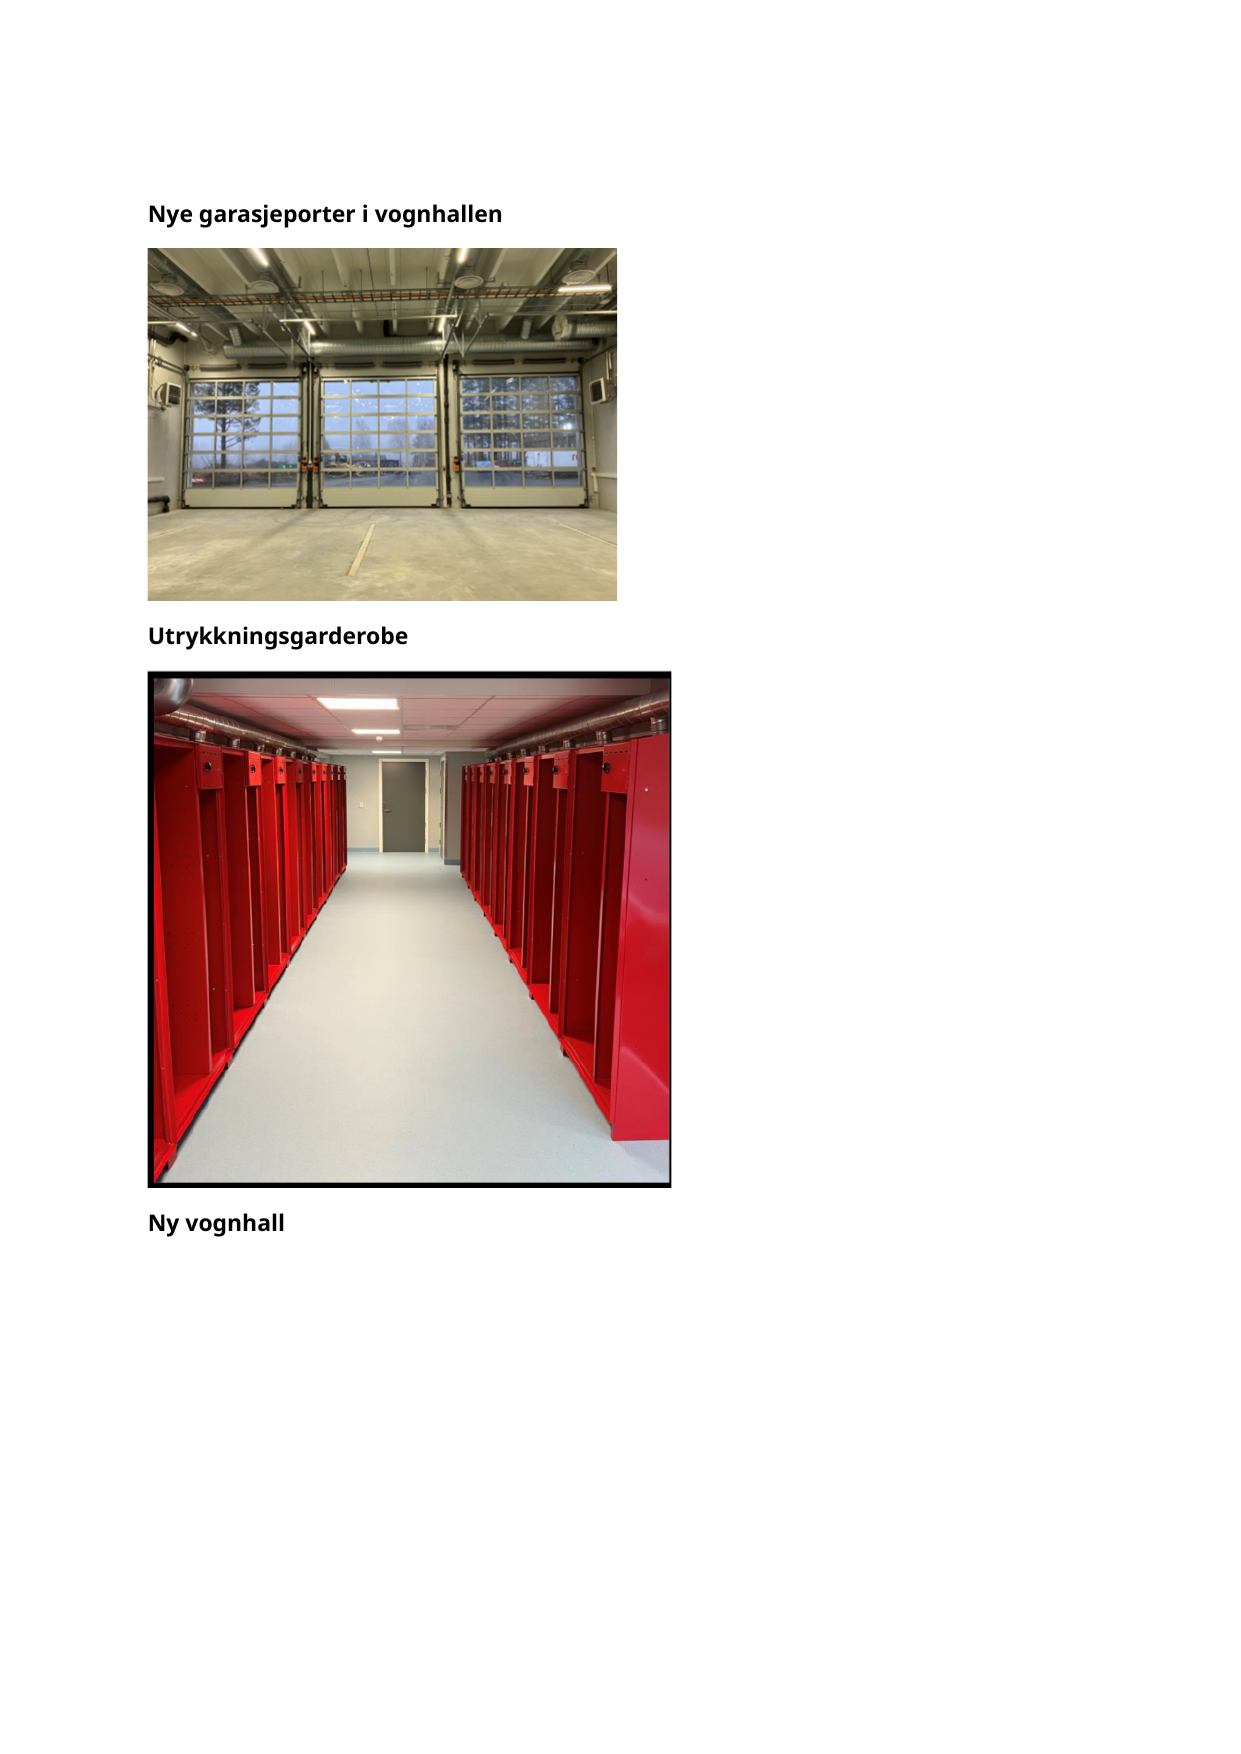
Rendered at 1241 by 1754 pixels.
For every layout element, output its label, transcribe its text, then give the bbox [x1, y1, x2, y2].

picture [147, 248, 618, 601]
text Nye garasjeporter i vognhallen [148, 198, 1093, 229]
text Ny vognhall [148, 1206, 1093, 1238]
text Utrykkningsgarderobe [148, 619, 1093, 651]
picture [147, 670, 672, 1188]
